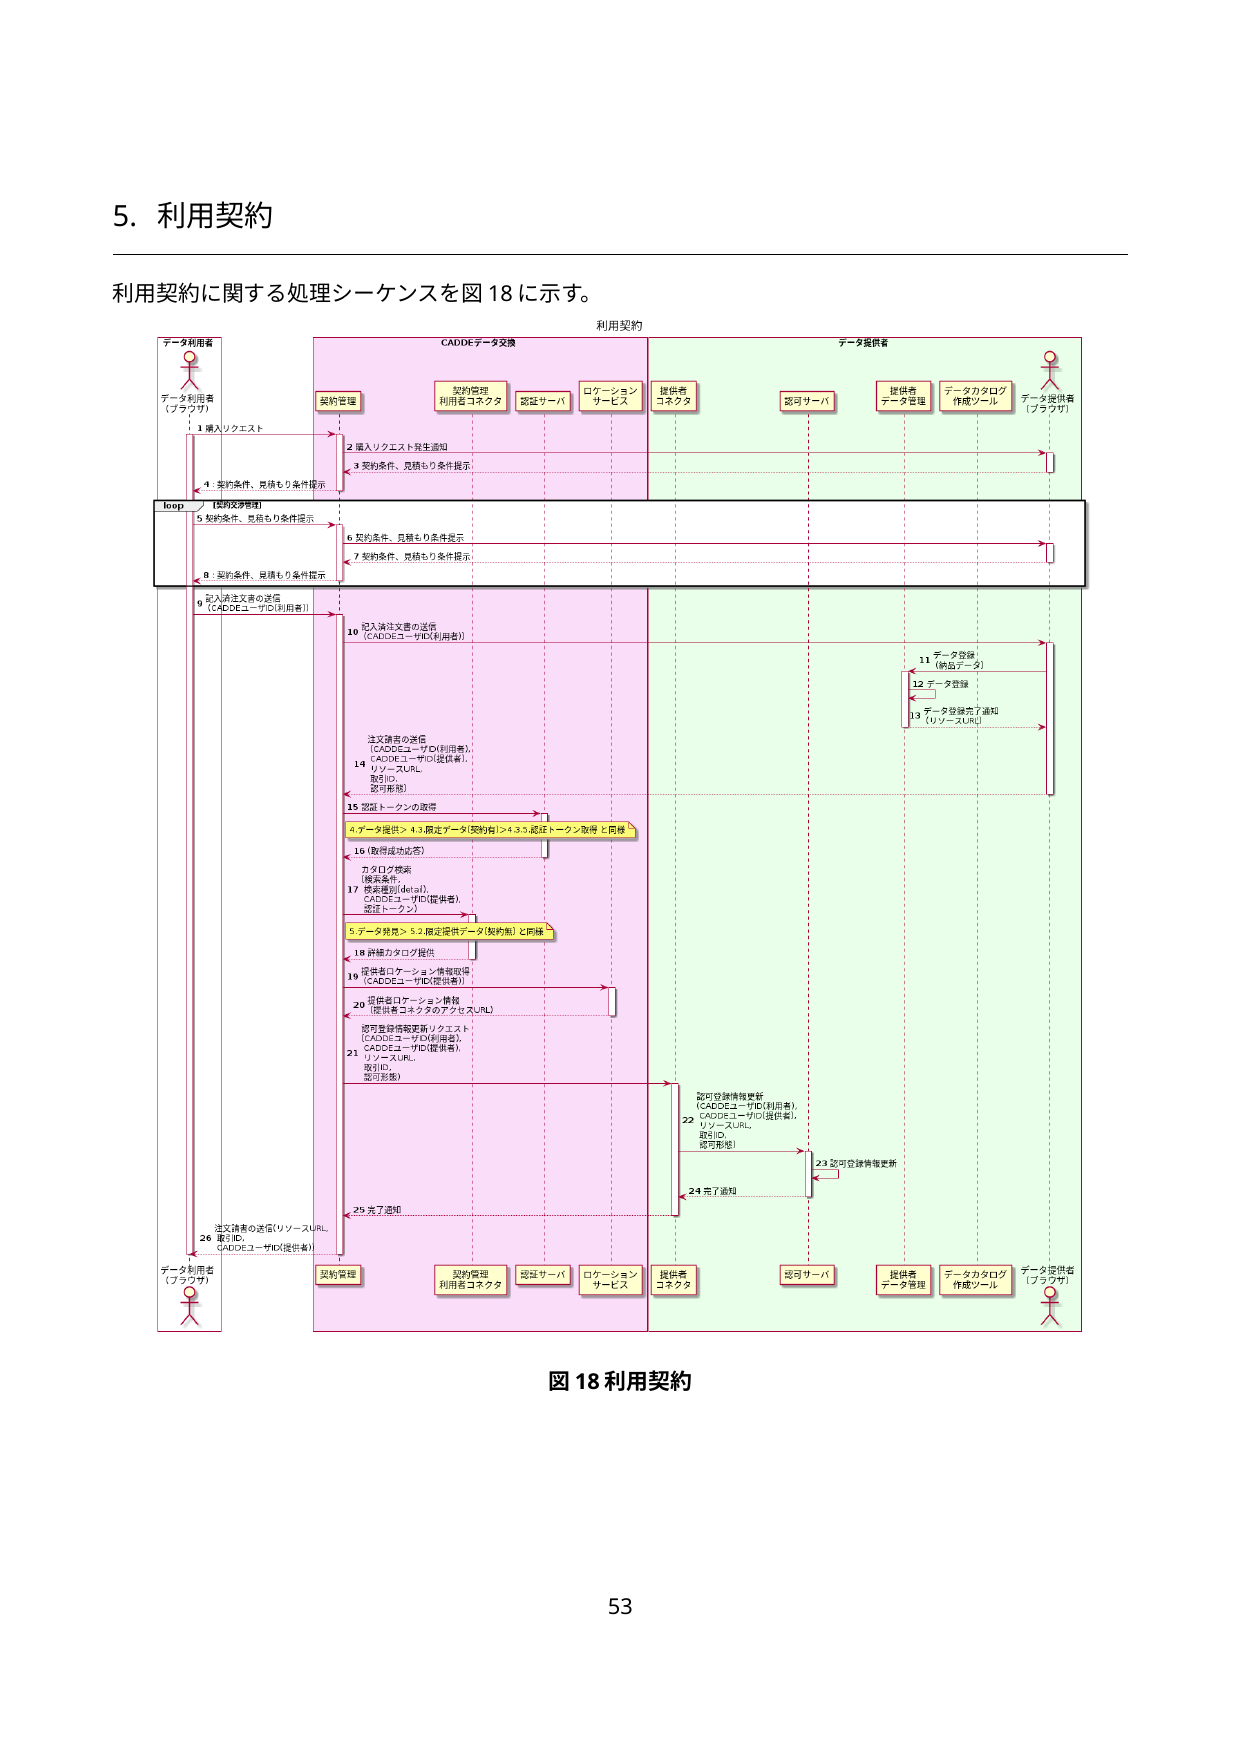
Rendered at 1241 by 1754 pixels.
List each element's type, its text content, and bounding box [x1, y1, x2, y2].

text 図18 利用契約 [112, 1361, 1128, 1399]
picture [147, 311, 1093, 1334]
text 利用契約に関する処理シーケンスを図18に示す。 [112, 274, 1128, 311]
subtitle 利用契約 [112, 177, 1128, 255]
